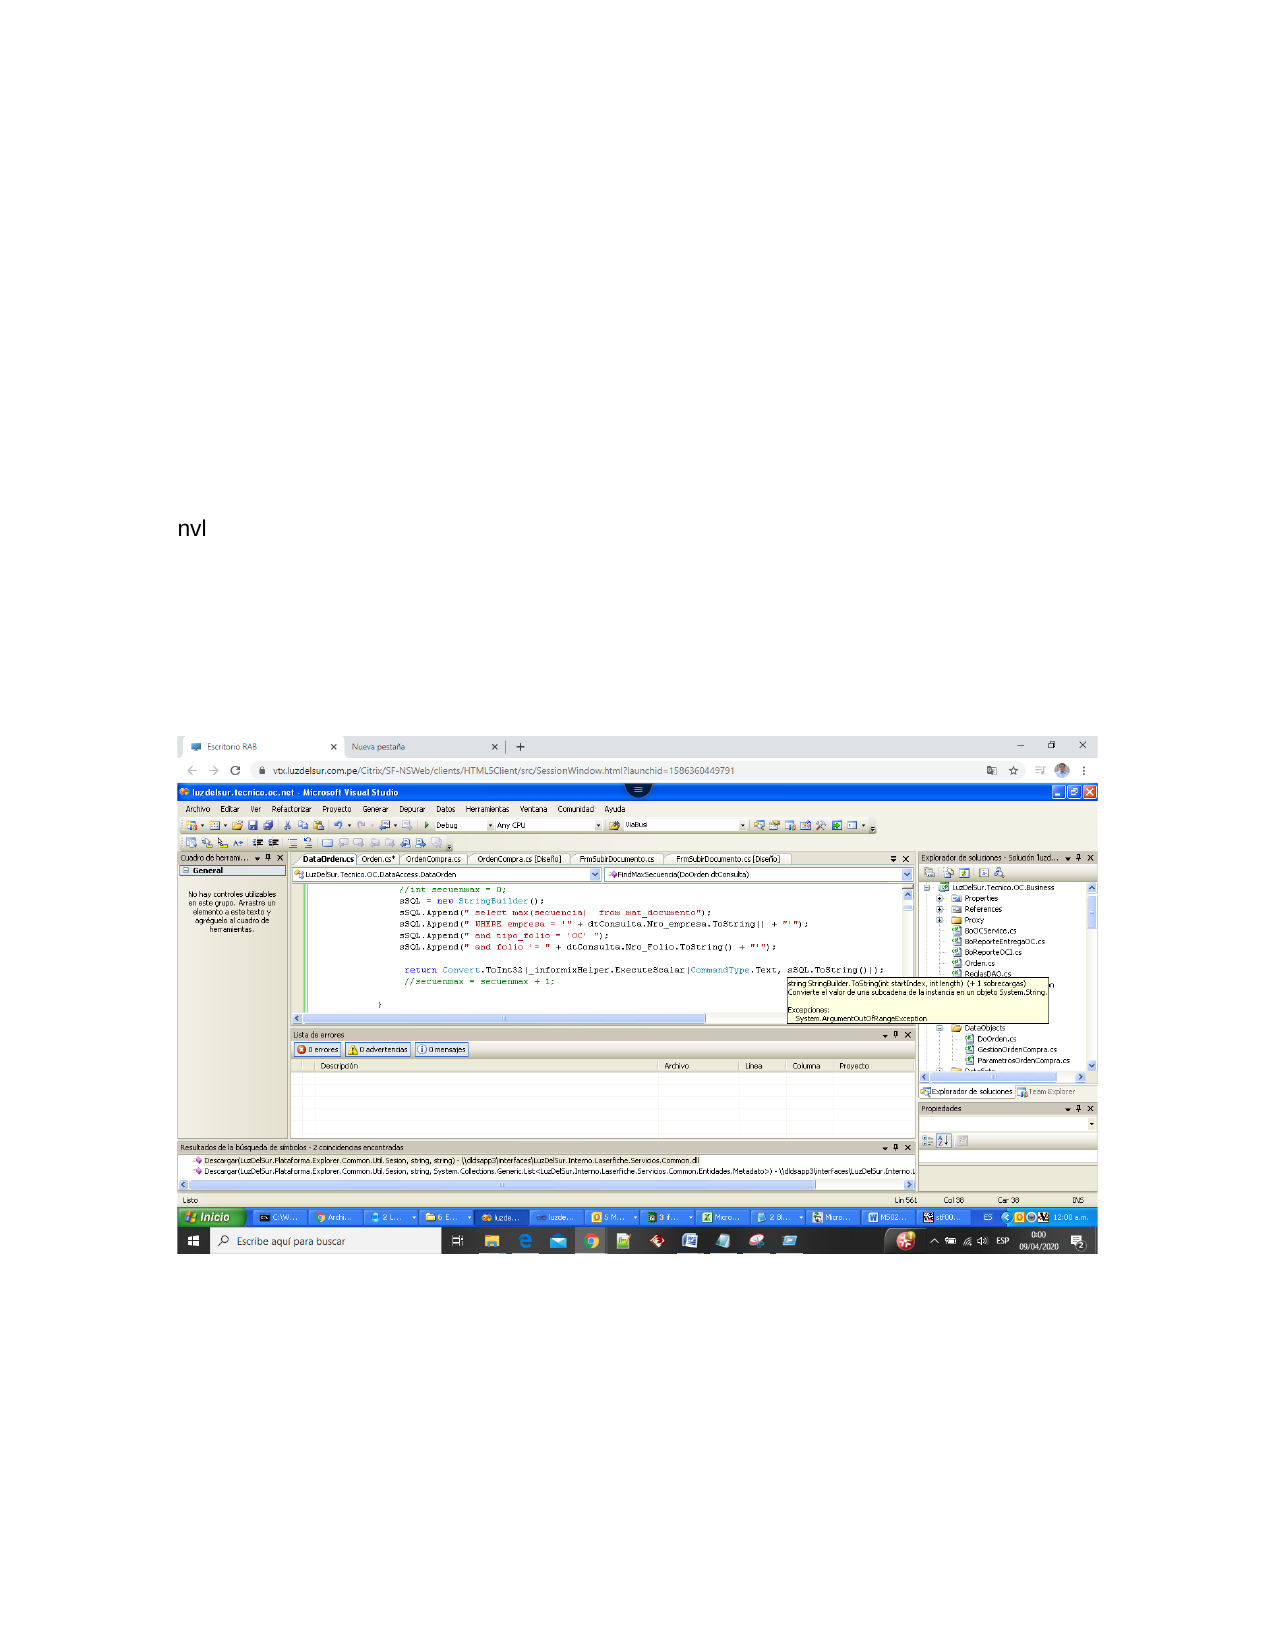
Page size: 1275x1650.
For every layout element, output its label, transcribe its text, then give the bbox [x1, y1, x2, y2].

picture [177, 736, 1098, 1254]
text nvl [177, 515, 1098, 542]
